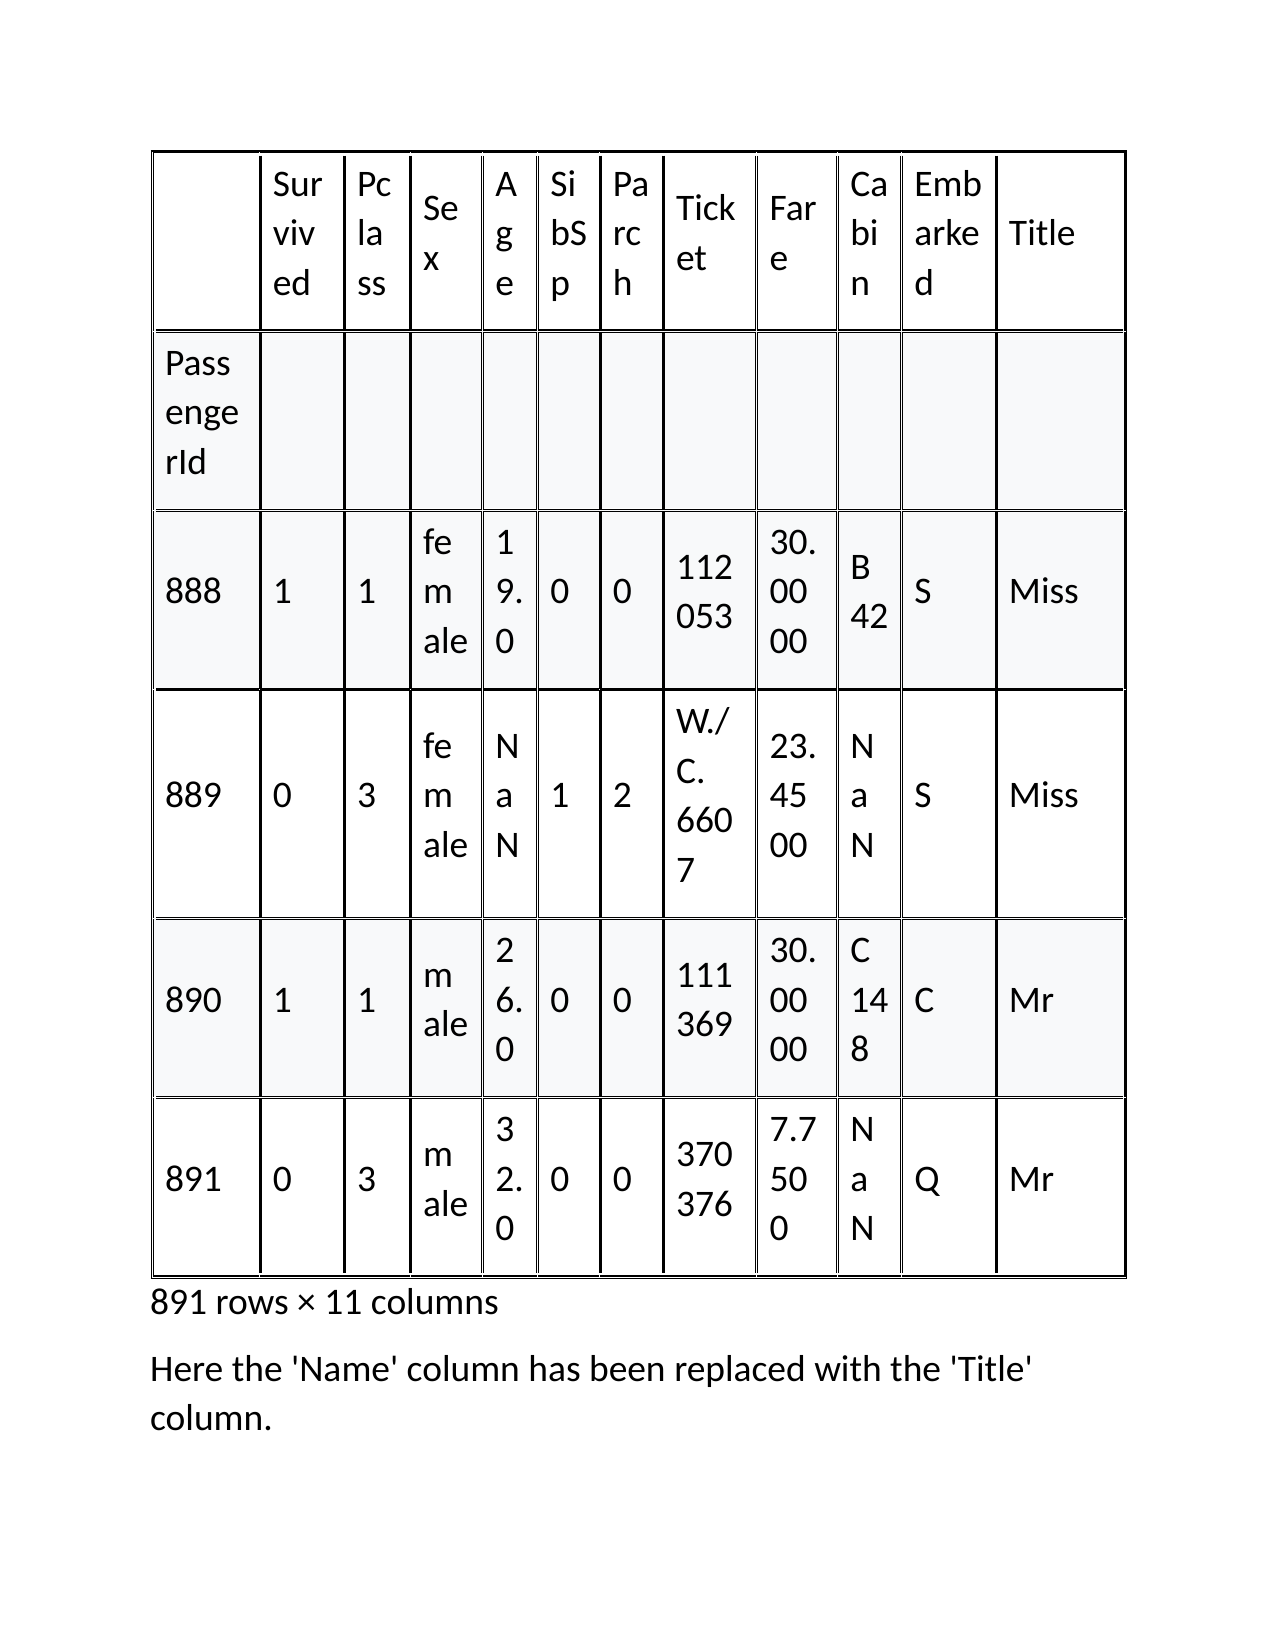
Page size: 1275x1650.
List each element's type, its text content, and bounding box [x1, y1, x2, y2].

table_header Fare [757, 153, 838, 329]
table_cell [998, 329, 1125, 508]
table_cell 890 [152, 917, 260, 1096]
table_cell NaN [839, 691, 900, 917]
table_cell [412, 333, 481, 508]
table_header Parch [600, 153, 663, 329]
table_cell [484, 333, 536, 508]
table_cell 19.0 [484, 512, 536, 688]
table_cell Mr [996, 1096, 1126, 1275]
text Here the 'Name' column has been replaced with the 'Title' column. [150, 1344, 1125, 1440]
table_cell 370376 [663, 1099, 757, 1275]
table_cell female [412, 691, 481, 917]
table_cell 26.0 [484, 920, 536, 1096]
table_header Embarked [902, 153, 996, 329]
table_cell [903, 333, 995, 508]
table_cell 2 [602, 691, 662, 917]
table_cell W./C. 6607 [665, 691, 755, 917]
table_cell S [903, 512, 995, 688]
table_cell Mr [996, 917, 1126, 1096]
table_cell 111369 [665, 920, 755, 1096]
table_cell 0 [602, 512, 662, 688]
table_header SibSp [538, 152, 600, 329]
text 891 rows × 11 columns [150, 1279, 1125, 1324]
table_cell 1 [262, 512, 343, 688]
table_cell 0 [600, 1099, 663, 1275]
table_cell female [412, 512, 481, 688]
table_cell C [903, 920, 995, 1096]
table_cell [602, 333, 662, 508]
table_cell 891 [152, 1096, 260, 1275]
table_cell NaN [484, 691, 536, 917]
table_cell 889 [152, 688, 259, 917]
table_cell NaN [838, 1099, 902, 1275]
table_cell Q [902, 1099, 996, 1275]
table_cell 888 [154, 509, 259, 688]
table_header Cabin [838, 153, 902, 329]
table_header Title [996, 153, 1124, 329]
table_cell 1 [346, 512, 409, 688]
table_cell 0 [538, 1099, 600, 1275]
table_cell 0 [539, 920, 599, 1096]
table_cell Miss [998, 688, 1126, 917]
table_cell [539, 333, 599, 508]
table_cell 112053 [665, 512, 755, 688]
table_header Age [483, 153, 538, 329]
table_cell male [410, 1099, 483, 1275]
table_cell 1 [539, 691, 599, 917]
table_cell 30.0000 [758, 512, 836, 688]
table_cell 1 [262, 920, 343, 1096]
table_cell 0 [539, 512, 599, 688]
table_cell 23.4500 [758, 691, 836, 917]
table_cell 32.0 [483, 1099, 538, 1275]
table_cell B42 [839, 512, 900, 688]
table_cell male [412, 920, 481, 1096]
table_cell 0 [602, 920, 662, 1096]
table_cell C148 [839, 920, 900, 1096]
table_cell [839, 333, 900, 508]
table_header Pclass [344, 153, 410, 329]
table_header Ticket [663, 153, 757, 329]
table_cell 3 [346, 691, 409, 917]
table_cell 3 [344, 1099, 410, 1275]
table_cell 7.7500 [757, 1099, 838, 1275]
table_cell [758, 333, 836, 508]
table_cell 30.0000 [758, 920, 836, 1096]
table_cell PassengerId [154, 329, 259, 508]
table_cell [262, 333, 343, 508]
table_header [154, 152, 260, 329]
table_header Sex [410, 153, 483, 329]
table_cell [346, 333, 409, 508]
table_header Survived [260, 153, 344, 329]
table_cell S [903, 691, 995, 917]
table_cell 0 [260, 1099, 344, 1275]
table_cell 0 [262, 691, 343, 917]
table_cell 1 [346, 920, 409, 1096]
table_cell [665, 333, 755, 508]
table_cell Miss [998, 509, 1125, 688]
